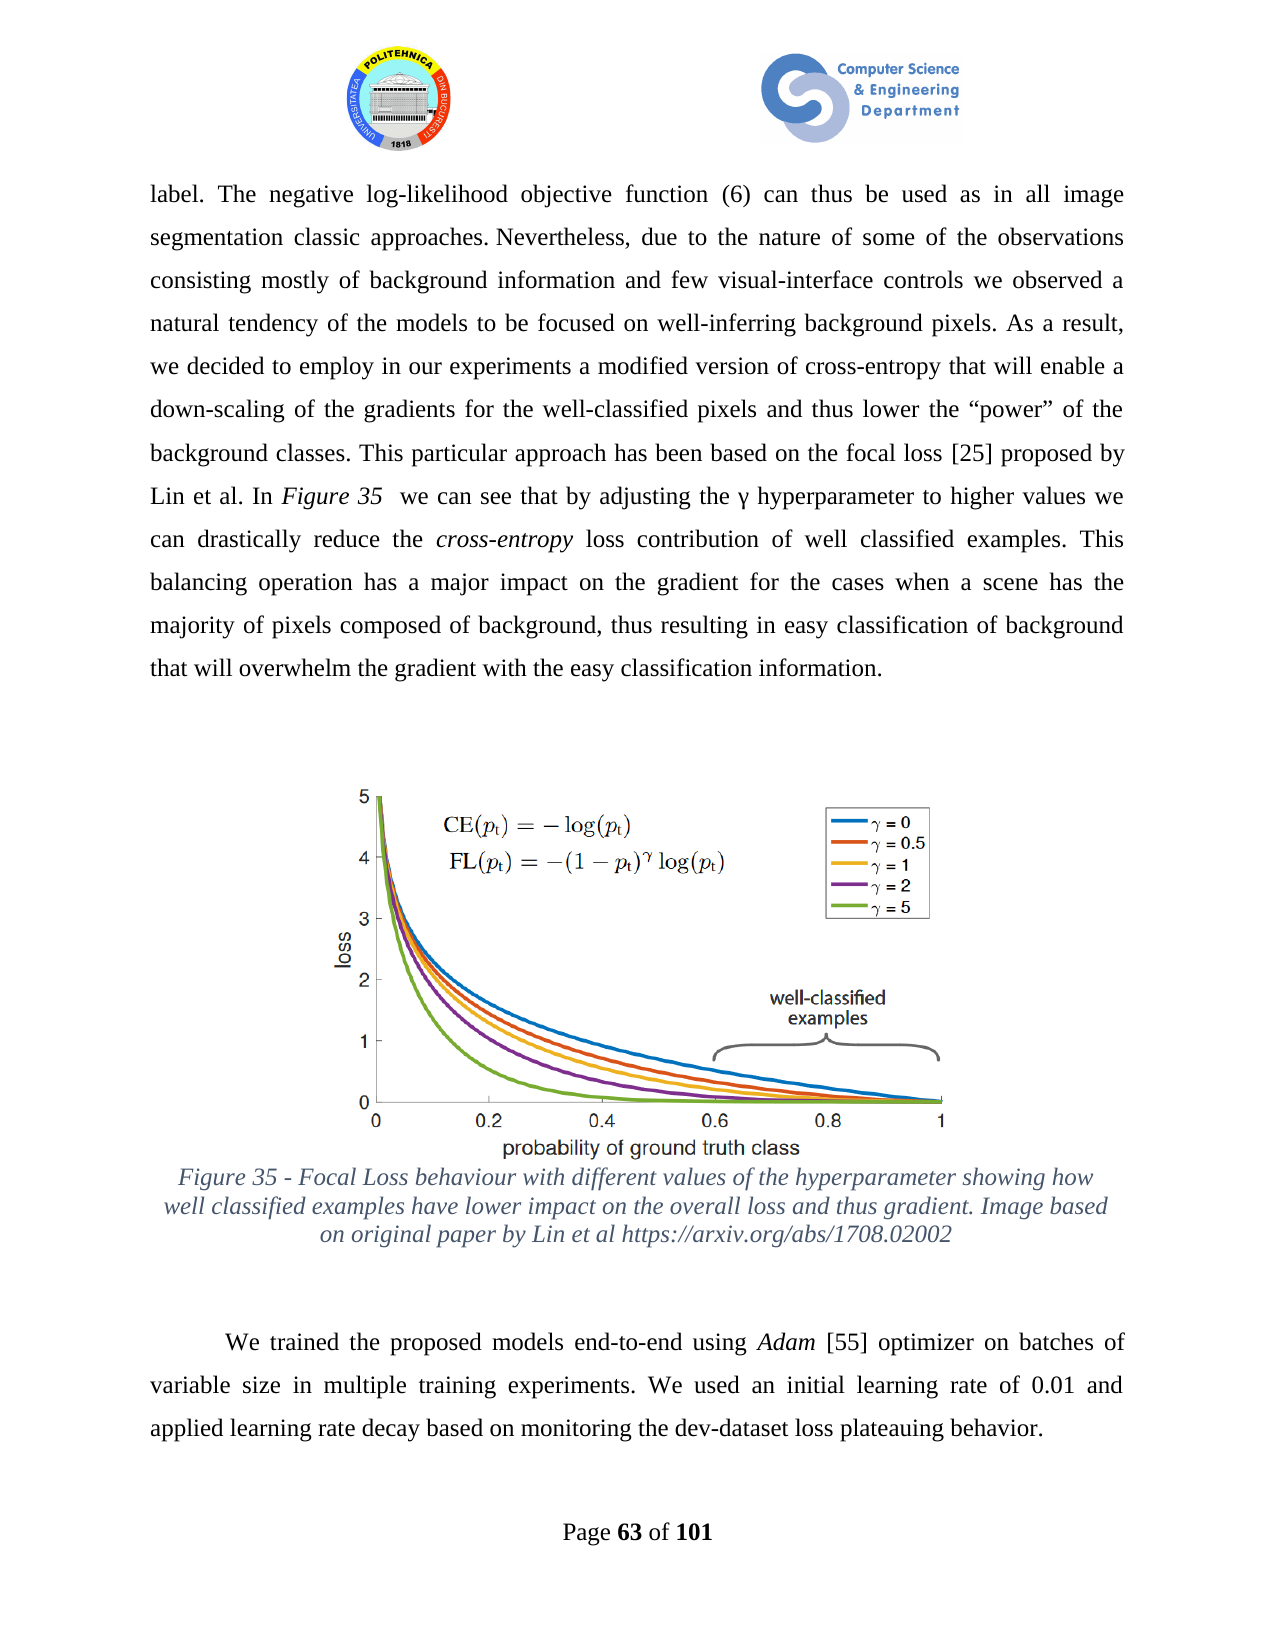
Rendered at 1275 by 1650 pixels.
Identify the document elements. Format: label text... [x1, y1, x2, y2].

table_header Figure 35 - Focal Loss behaviour with different values of the hyperparameter showing how well classified examples have lower impact on the overall loss and thus gradient. Image based on original paper by Lin et al https://arxiv.org/abs/1708.02002 [150, 768, 1124, 1269]
picture [312, 768, 962, 1162]
picture [346, 46, 451, 151]
text We trained the proposed models end-to-end using Adam optimizer on batches of variable size in multiple training experiments. We used an initial learning rate of 0.01 and applied learning rate decay based on monitoring the dev-dataset loss plateauing behavior. [150, 1327, 1125, 1442]
picture [760, 53, 963, 144]
